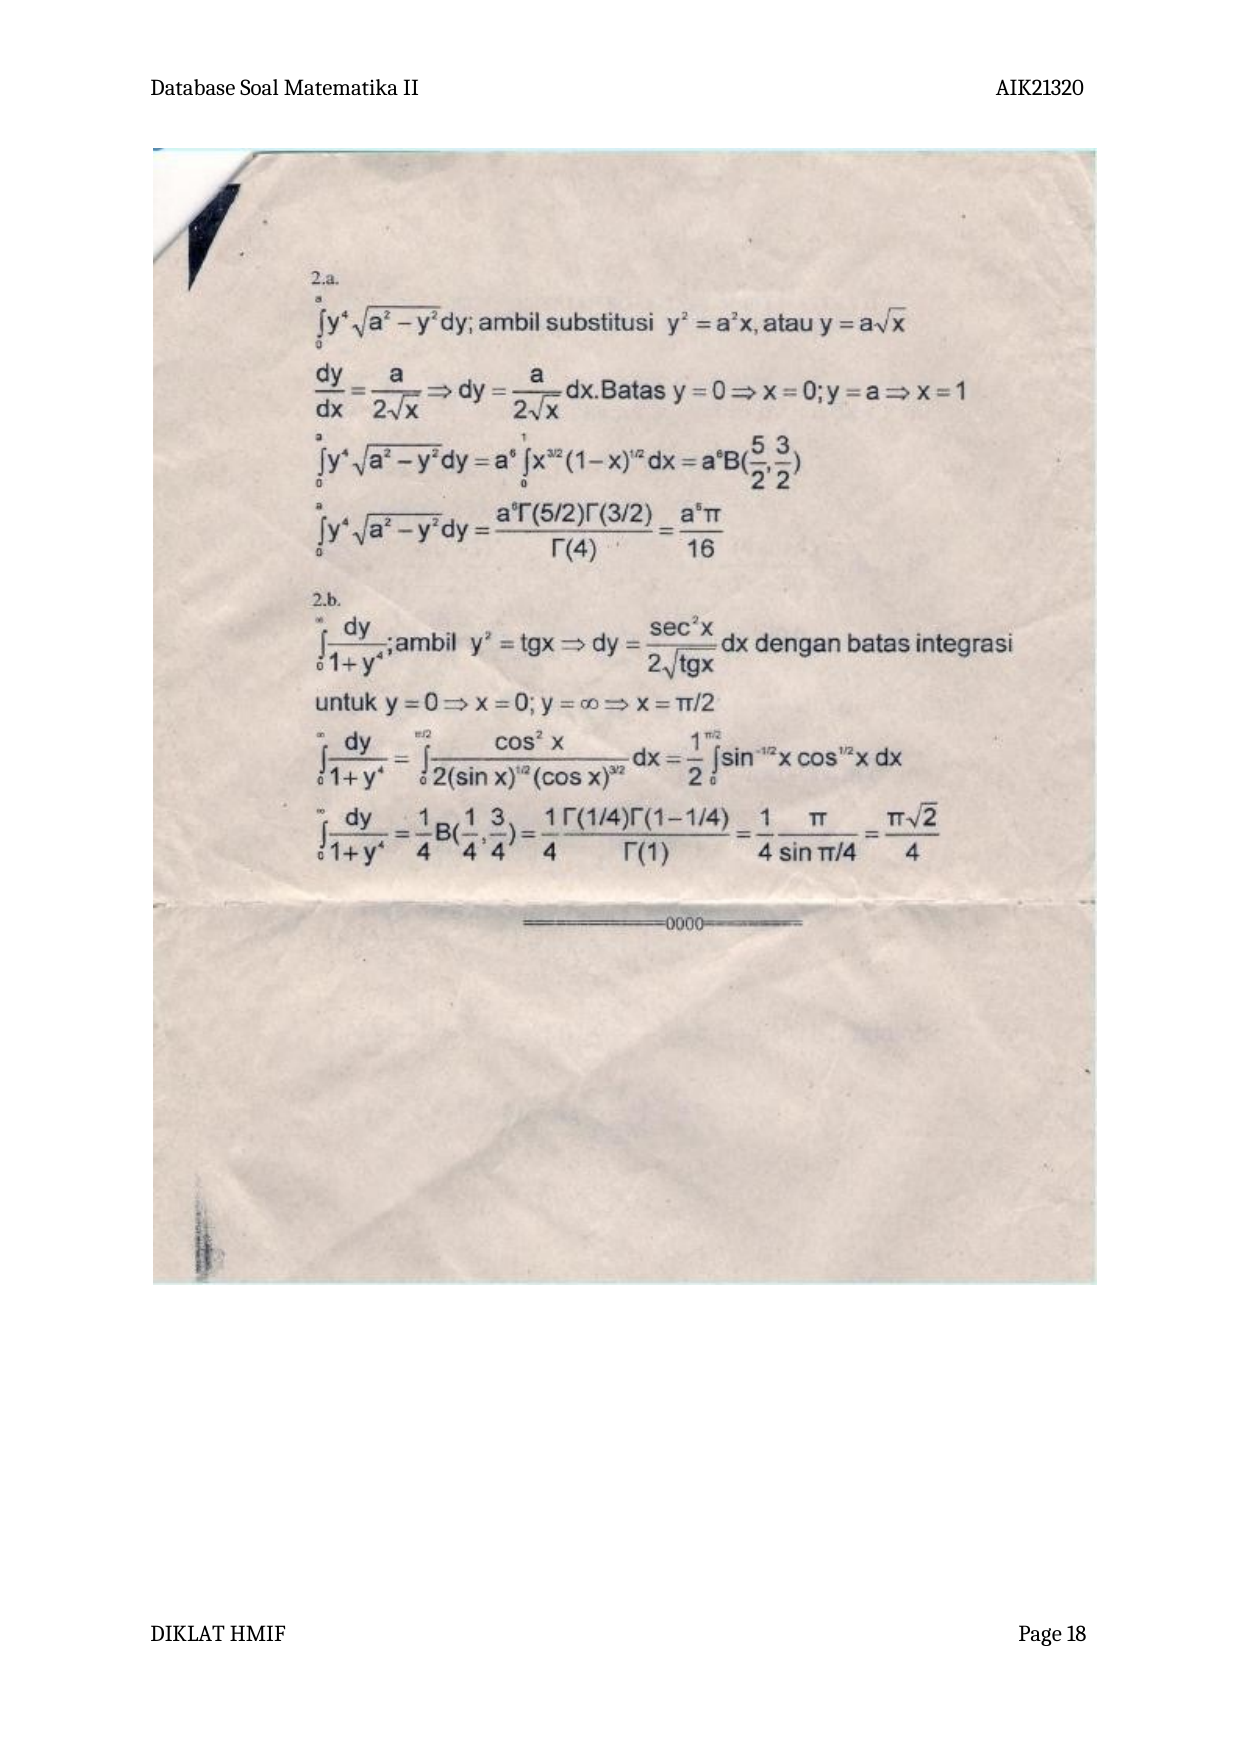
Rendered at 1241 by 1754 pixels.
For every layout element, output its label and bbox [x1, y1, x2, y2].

picture [153, 148, 1097, 1285]
